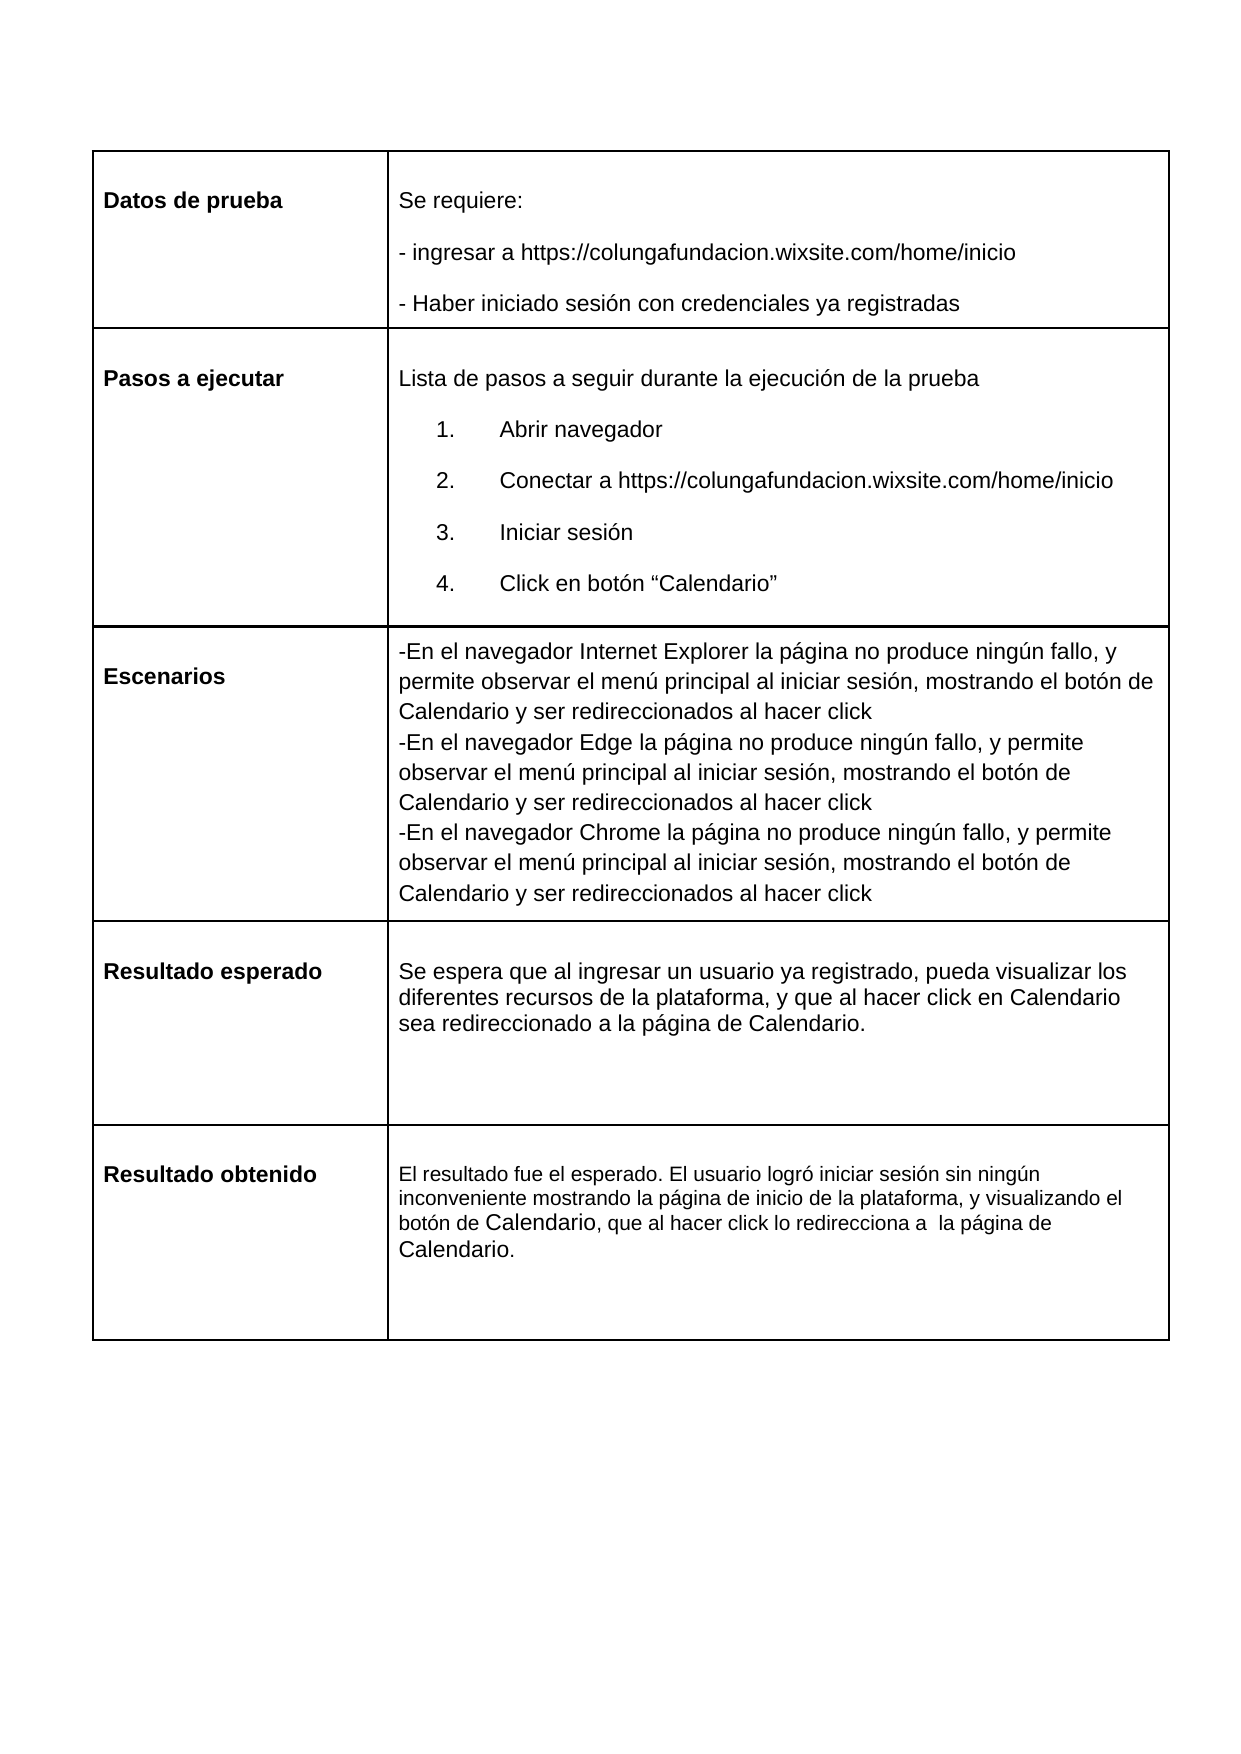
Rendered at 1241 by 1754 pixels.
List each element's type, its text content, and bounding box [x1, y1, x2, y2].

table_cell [389, 1126, 1168, 1338]
table_cell Resultado obtenido [94, 1126, 387, 1338]
table_cell Resultado esperado [94, 922, 387, 1124]
table_cell Se requiere: - ingresar a https://colungafundacion.wixsite.com/home/inicio - Haber iniciado sesión con credenciales ya registradas [389, 152, 1168, 327]
table_cell Escenarios [94, 628, 387, 920]
table_cell Se espera que al ingresar un usuario ya registrado, pueda visualizar los diferentes recursos de la plataforma, y que al hacer click en Calendario sea redireccionado a la página de Calendario. [389, 922, 1168, 1124]
table_cell Datos de prueba [94, 152, 387, 327]
table_cell Pasos a ejecutar [94, 329, 387, 625]
table_cell -En el navegador Internet Explorer la página no produce ningún fallo, y permite observar el menú principal al iniciar sesión, mostrando el botón de Calendario y ser redireccionados al hacer click -En el navegador Edge la página no produce ningún fallo, y permite observar el menú principal al iniciar sesión, mostrando el botón de Calendario y ser redireccionados al hacer click -En el navegador Chrome la página no produce ningún fallo, y permite observar el menú principal al iniciar sesión, mostrando el botón de Calendario y ser redireccionados al hacer click [389, 628, 1168, 920]
table_cell Lista de pasos a seguir durante la ejecución de la prueba 1. Abrir navegador 2. Conectar a https://colungafundacion.wixsite.com/home/inicio 3. Iniciar sesión 4. Click en botón “Calendario” [389, 329, 1168, 625]
